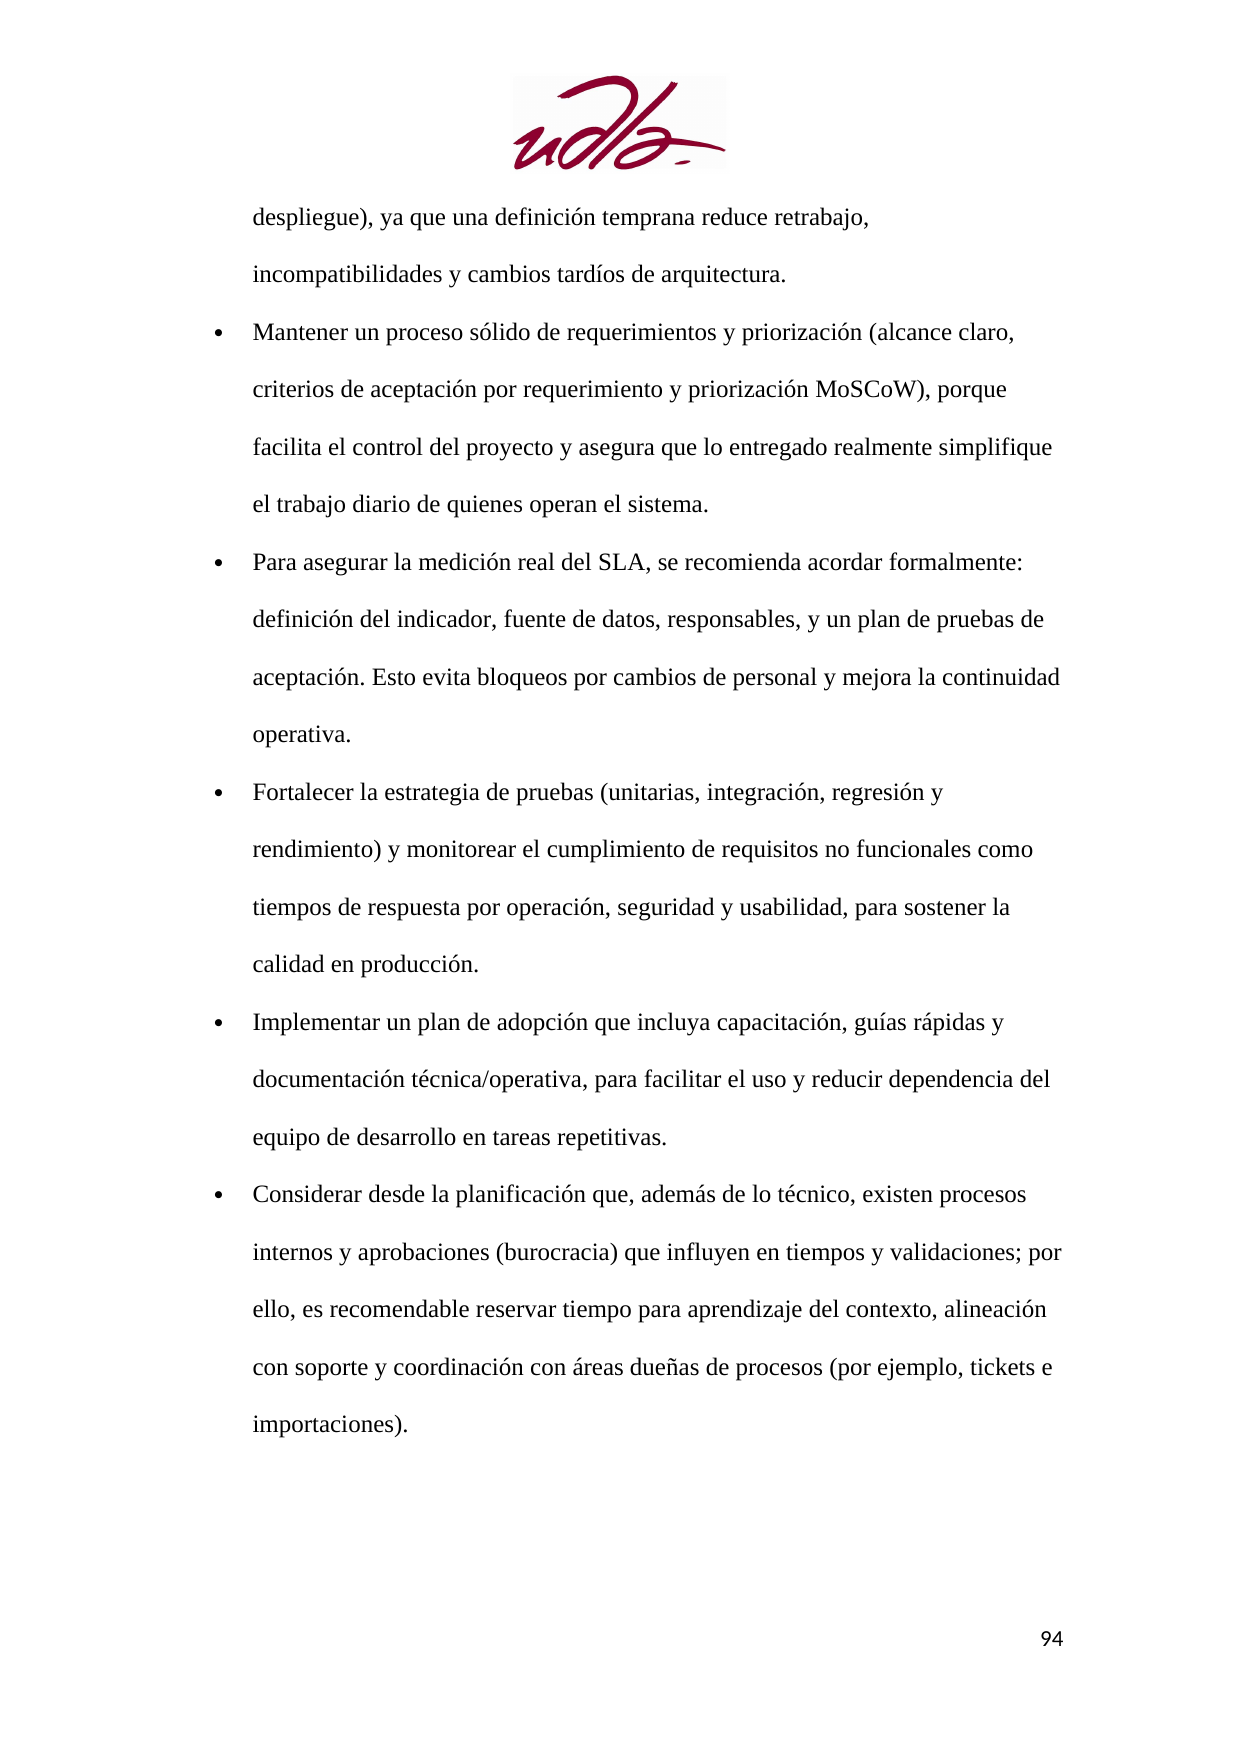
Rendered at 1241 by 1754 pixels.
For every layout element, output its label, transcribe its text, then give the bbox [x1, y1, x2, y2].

picture [509, 73, 731, 174]
subtitle Considerar desde la planificación que, además de lo técnico, existen procesos internos y aprobaciones (burocracia) que influyen en tiempos y validaciones; por ello, es recomendable reservar tiempo para aprendizaje del contexto, alineación con soporte y coordinación con áreas dueñas de procesos (por ejemplo, tickets e importaciones). [215, 1179, 1063, 1438]
subtitle Para asegurar la medición real del SLA, se recomienda acordar formalmente: definición del indicador, fuente de datos, responsables, y un plan de pruebas de aceptación. Esto evita bloqueos por cambios de personal y mejora la continuidad operativa. [215, 547, 1063, 748]
subtitle Mantener un proceso sólido de requerimientos y priorización (alcance claro, criterios de aceptación por requerimiento y priorización MoSCoW), porque facilita el control del proyecto y asegura que lo entregado realmente simplifique el trabajo diario de quienes operan el sistema. [215, 317, 1063, 518]
subtitle Fortalecer la estrategia de pruebas (unitarias, integración, regresión y rendimiento) y monitorear el cumplimiento de requisitos no funcionales como tiempos de respuesta por operación, seguridad y usabilidad, para sostener la calidad en producción. [215, 777, 1063, 978]
subtitle Implementar un plan de adopción que incluya capacitación, guías rápidas y documentación técnica/operativa, para facilitar el uso y reducir dependencia del equipo de desarrollo en tareas repetitivas. [215, 1007, 1063, 1150]
